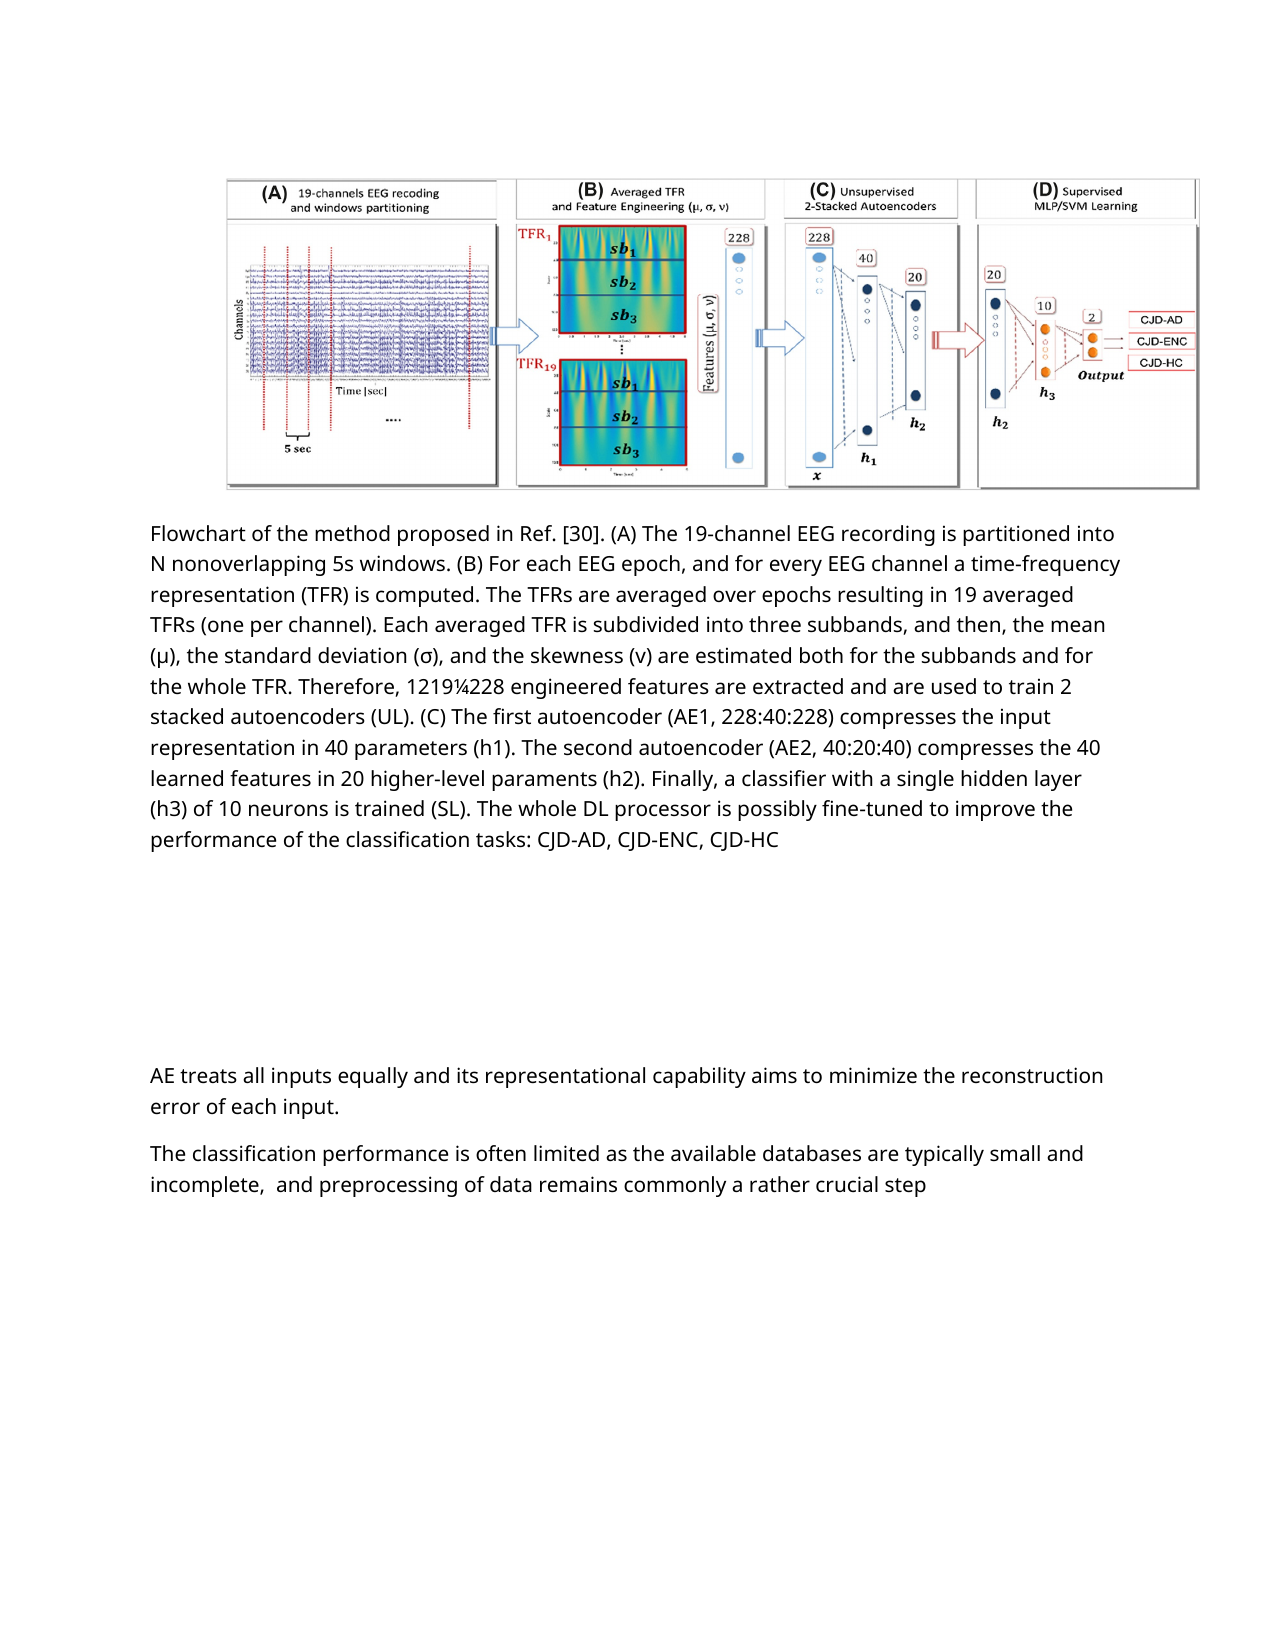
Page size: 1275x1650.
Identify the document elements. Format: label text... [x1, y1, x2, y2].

text The classification performance is often limited as the available databases are typically small and incomplete, and preprocessing of data remains commonly a rather crucial step [150, 1139, 1125, 1198]
picture [225, 178, 1200, 491]
text AE treats all inputs equally and its representational capability aims to minimize the reconstruction error of each input. [150, 1061, 1125, 1121]
text Flowchart of the method proposed in Ref. [30]. (A) The 19-channel EEG recording is partitioned into N nonoverlapping 5s windows. (B) For each EEG epoch, and for every EEG channel a time-frequency representation (TFR) is computed. The TFRs are averaged over epochs resulting in 19 averaged TFRs (one per channel). Each averaged TFR is subdivided into three subbands, and then, the mean (μ), the standard deviation (σ), and the skewness (v) are estimated both for the subbands and for the whole TFR. Therefore, 1219¼228 engineered features are extracted and are used to train 2 stacked autoencoders (UL). (C) The first autoencoder (AE1, 228:40:228) compresses the input representation in 40 parameters (h1). The second autoencoder (AE2, 40:20:40) compresses the 40 learned features in 20 higher-level paraments (h2). Finally, a classifier with a single hidden layer (h3) of 10 neurons is trained (SL). The whole DL processor is possibly fine-tuned to improve the performance of the classification tasks: CJD-AD, CJD-ENC, CJD-HC [150, 519, 1125, 853]
